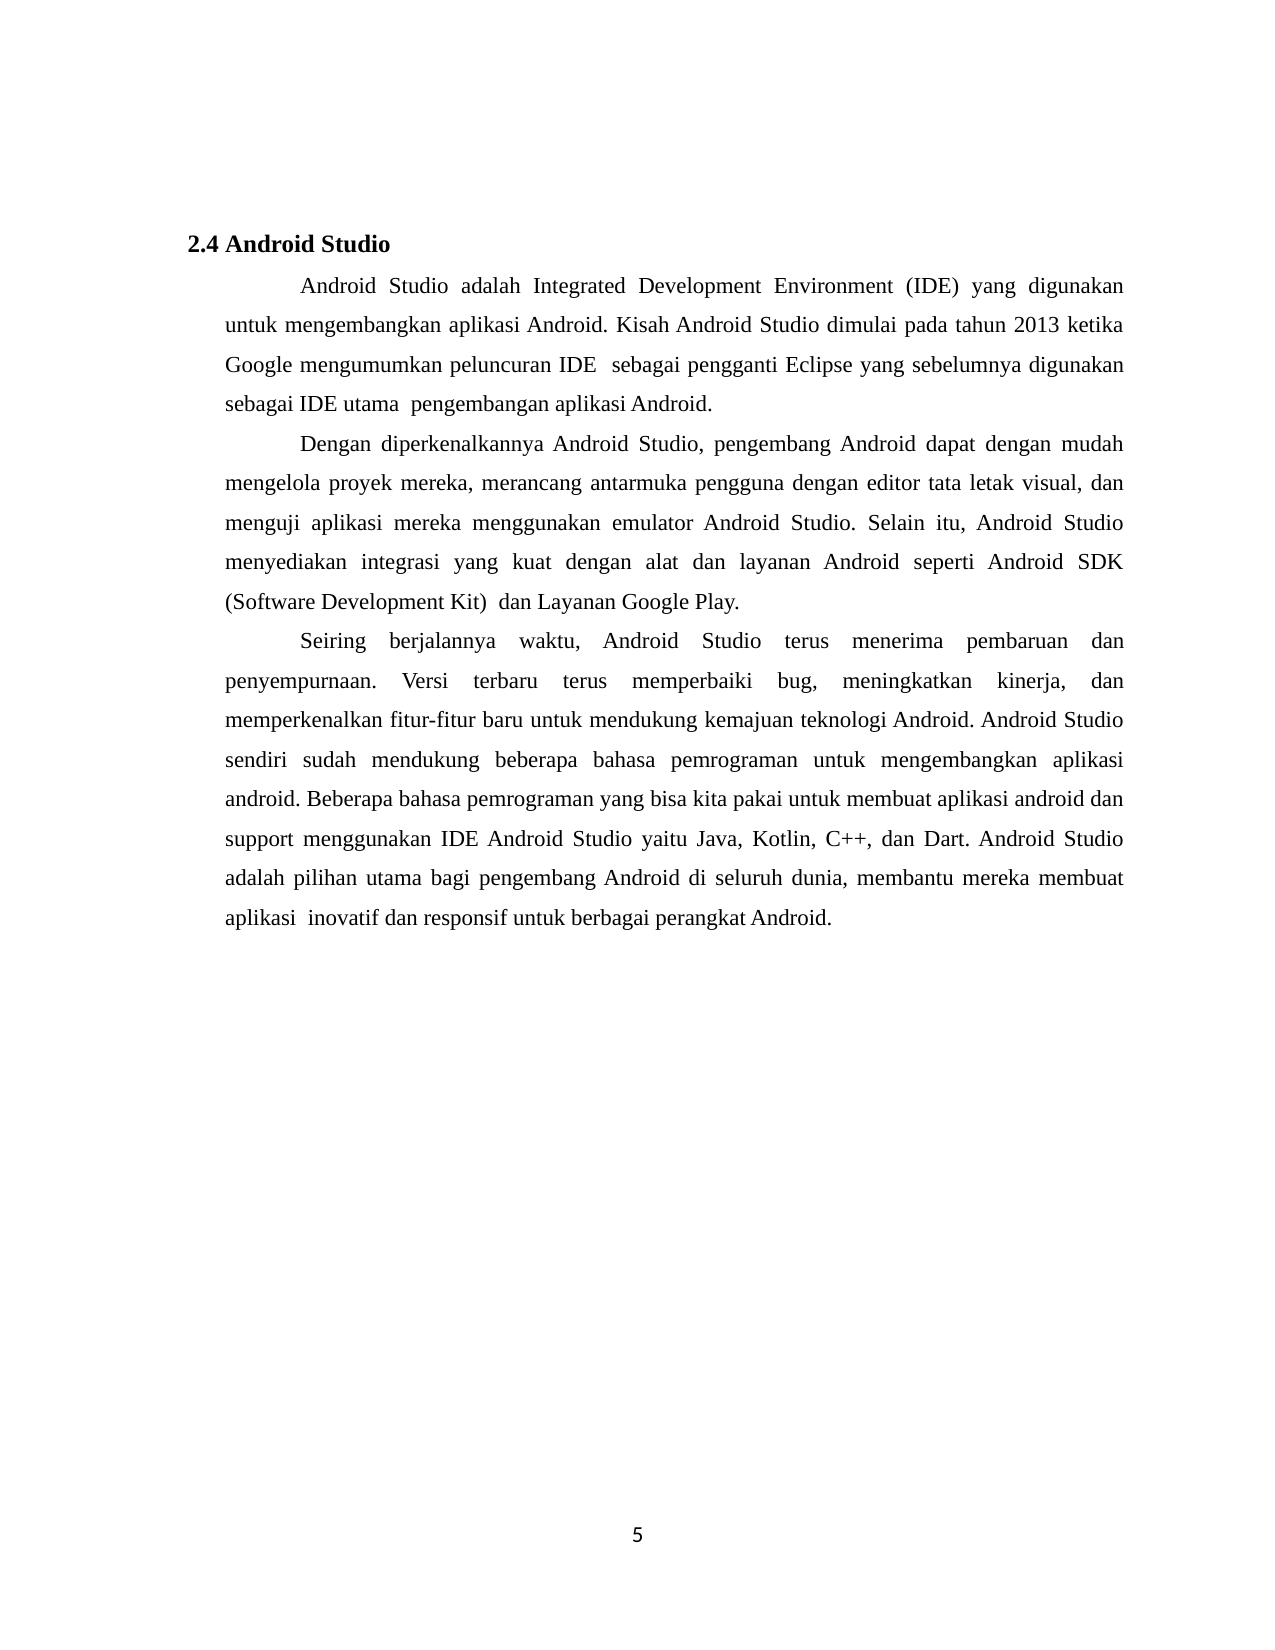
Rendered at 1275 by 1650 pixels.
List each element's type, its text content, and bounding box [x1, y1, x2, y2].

list Android Studio [187, 229, 1125, 258]
list Dengan diperkenalkannya Android Studio, pengembang Android dapat dengan mudah mengelola proyek mereka, merancang antarmuka pengguna dengan editor tata letak visual, dan menguji aplikasi mereka menggunakan emulator Android Studio. Selain itu, Android Studio menyediakan integrasi yang kuat dengan alat dan layanan Android seperti Android SDK (Software Development Kit) dan Layanan Google Play. [225, 430, 1125, 614]
list Android Studio adalah Integrated Development Environment (IDE) yang digunakan untuk mengembangkan aplikasi Android. Kisah Android Studio dimulai pada tahun 2013 ketika Google mengumumkan peluncuran IDE sebagai pengganti Eclipse yang sebelumnya digunakan sebagai IDE utama pengembangan aplikasi Android. [225, 272, 1125, 417]
list Seiring berjalannya waktu, Android Studio terus menerima pembaruan dan penyempurnaan. Versi terbaru terus memperbaiki bug, meningkatkan kinerja, dan memperkenalkan fitur-fitur baru untuk mendukung kemajuan teknologi Android. Android Studio sendiri sudah mendukung beberapa bahasa pemrograman untuk mengembangkan aplikasi android. Beberapa bahasa pemrograman yang bisa kita pakai untuk membuat aplikasi android dan support menggunakan IDE Android Studio yaitu Java, Kotlin, C++, dan Dart. Android Studio adalah pilihan utama bagi pengembang Android di seluruh dunia, membantu mereka membuat aplikasi inovatif dan responsif untuk berbagai perangkat Android. [225, 627, 1125, 930]
